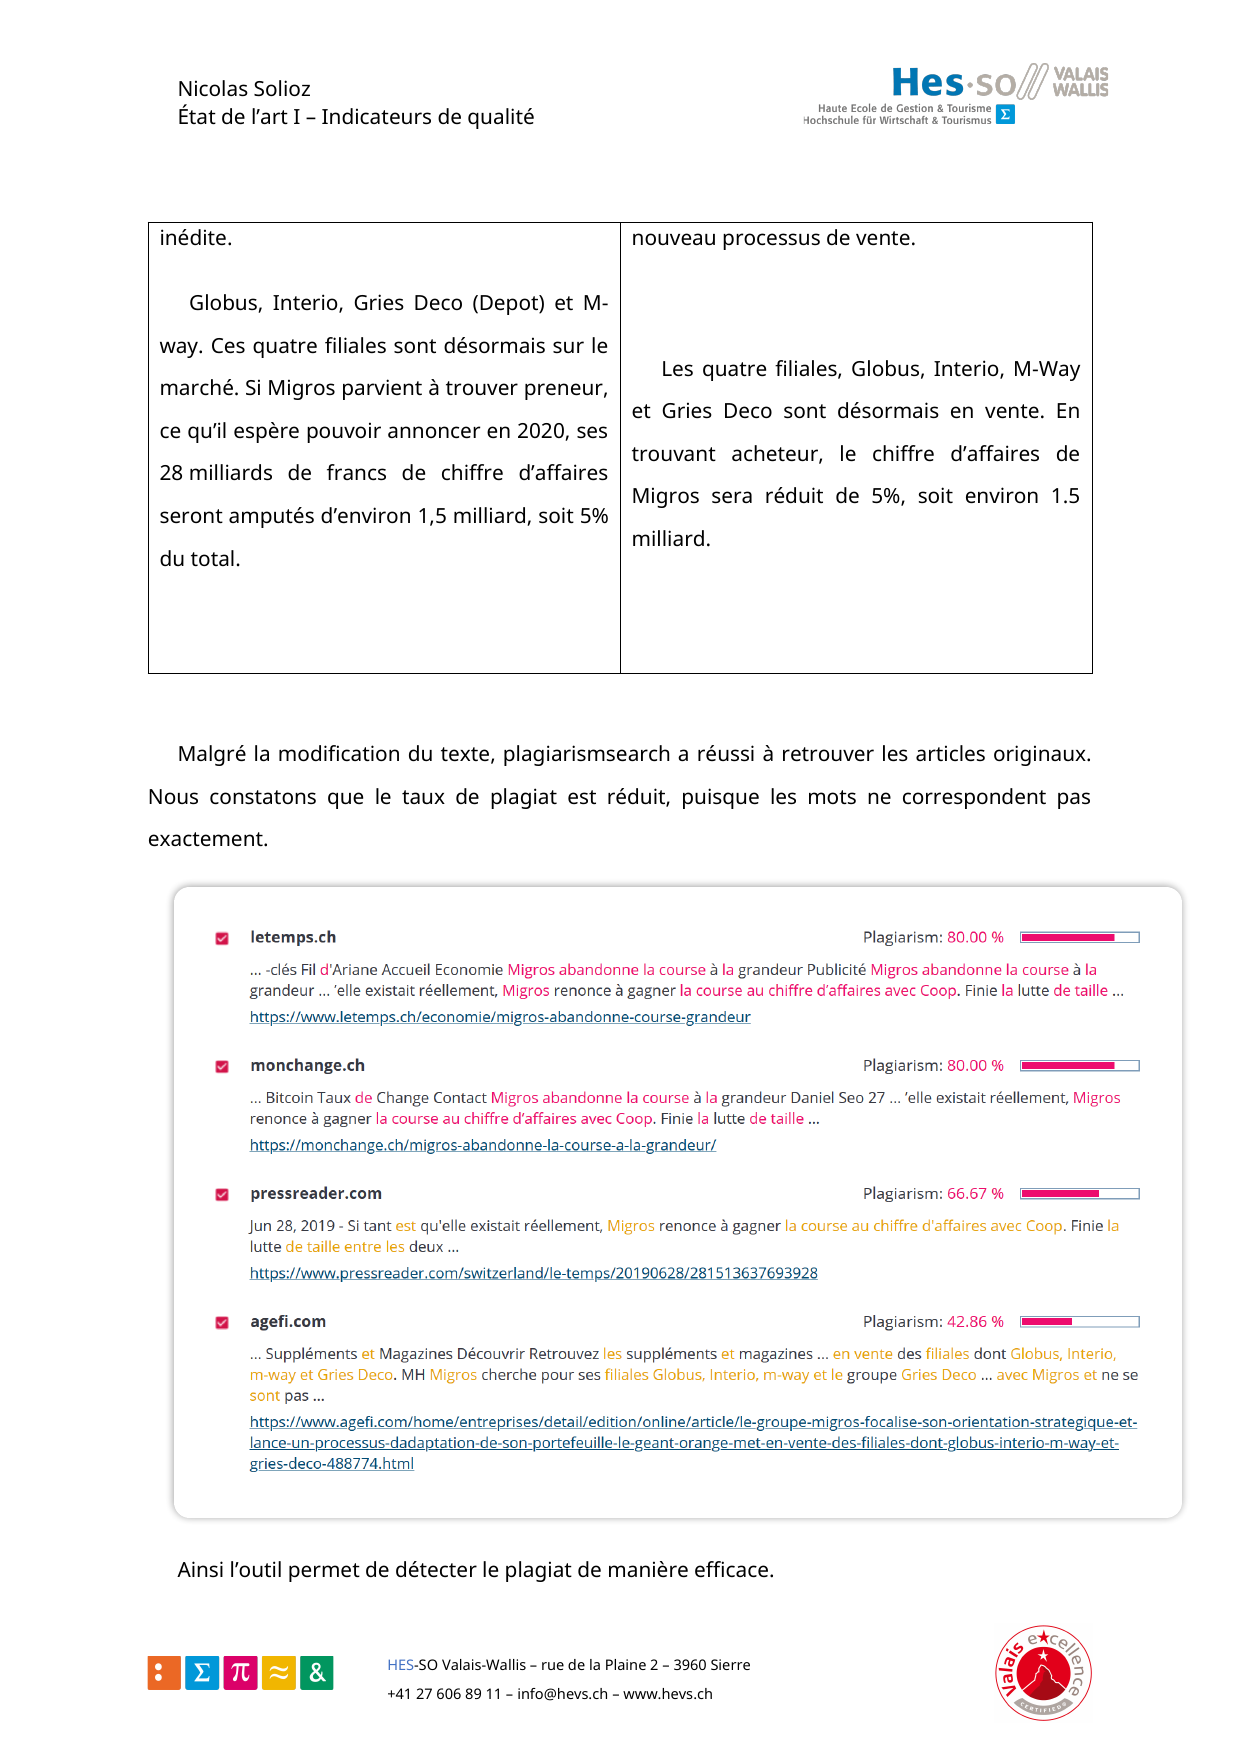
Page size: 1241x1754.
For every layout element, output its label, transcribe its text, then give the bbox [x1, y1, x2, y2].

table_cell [149, 223, 620, 673]
text Ainsi l’outil permet de détecter le plagiat de manière efficace. [148, 1555, 1093, 1584]
picture [147, 1656, 185, 1690]
picture [196, 1664, 203, 1673]
text Malgré la modification du texte, plagiarismsearch a réussi à retrouver les articles originaux. Nous constatons que le taux de plagiat est réduit, puisque les mots ne correspondent pas exactement. [148, 739, 1093, 853]
picture [993, 1623, 1093, 1723]
picture [219, 1656, 334, 1690]
picture [803, 63, 1109, 124]
picture [196, 1677, 208, 1681]
picture [205, 918, 1150, 1487]
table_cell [621, 223, 1092, 673]
